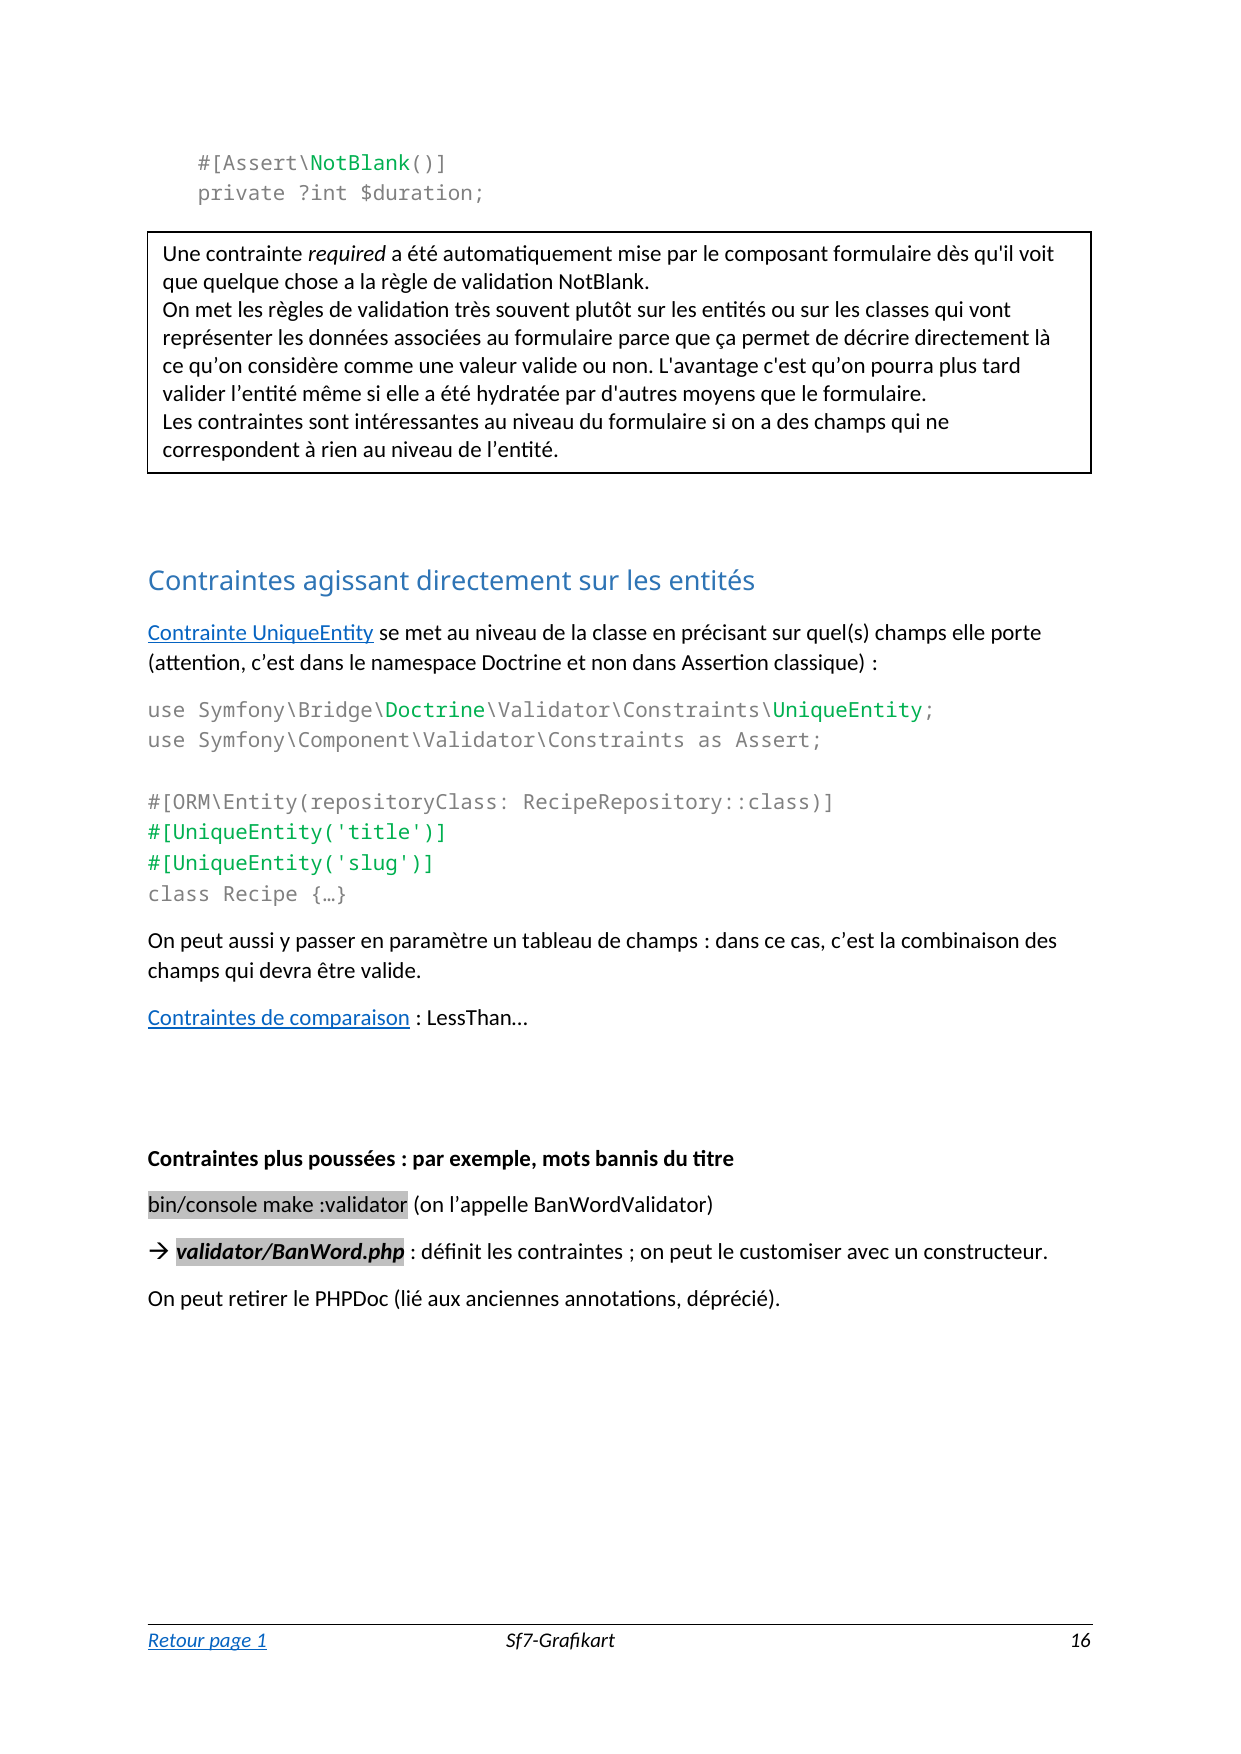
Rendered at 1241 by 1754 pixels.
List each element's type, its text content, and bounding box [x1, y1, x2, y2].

text #[Assert\NotBlank()] [148, 148, 1093, 176]
text #[UniqueEntity('slug')] [148, 848, 1093, 877]
text On peut retirer le PHPDoc (lié aux anciennes annotations, déprécié). [148, 1284, 1093, 1312]
text Contrainte UniqueEntity se met au niveau de la classe en précisant sur quel(s) champs elle porte (attention, c’est dans le namespace Doctrine et non dans Assertion classique) : [148, 618, 1093, 676]
text use Symfony\Bridge\Doctrine\Validator\Constraints\UniqueEntity; [148, 695, 1093, 723]
text class Recipe {…} [148, 879, 1093, 907]
text private ?int $duration; [148, 178, 1093, 207]
text Contraintes de comparaison : LessThan… [148, 1003, 1093, 1031]
text bin/console make :validator (on l’appelle BanWordValidator) [408, 1191, 1093, 1219]
text #[ORM\Entity(repositoryClass: RecipeRepository::class)] [148, 787, 1093, 815]
text #[UniqueEntity('title')] [148, 817, 1093, 846]
text validator/BanWord.php : définit les contraintes ; on peut le customiser avec un constructeur. [148, 1237, 1093, 1266]
text use Symfony\Component\Validator\Constraints as Assert; [148, 726, 1093, 754]
text Contraintes agissant directement sur les entités [148, 561, 1093, 598]
text Contraintes plus poussées : par exemple, mots bannis du titre [148, 1144, 1093, 1172]
text On peut aussi y passer en paramètre un tableau de champs : dans ce cas, c’est la combinaison des champs qui devra être valide. [148, 926, 1093, 984]
